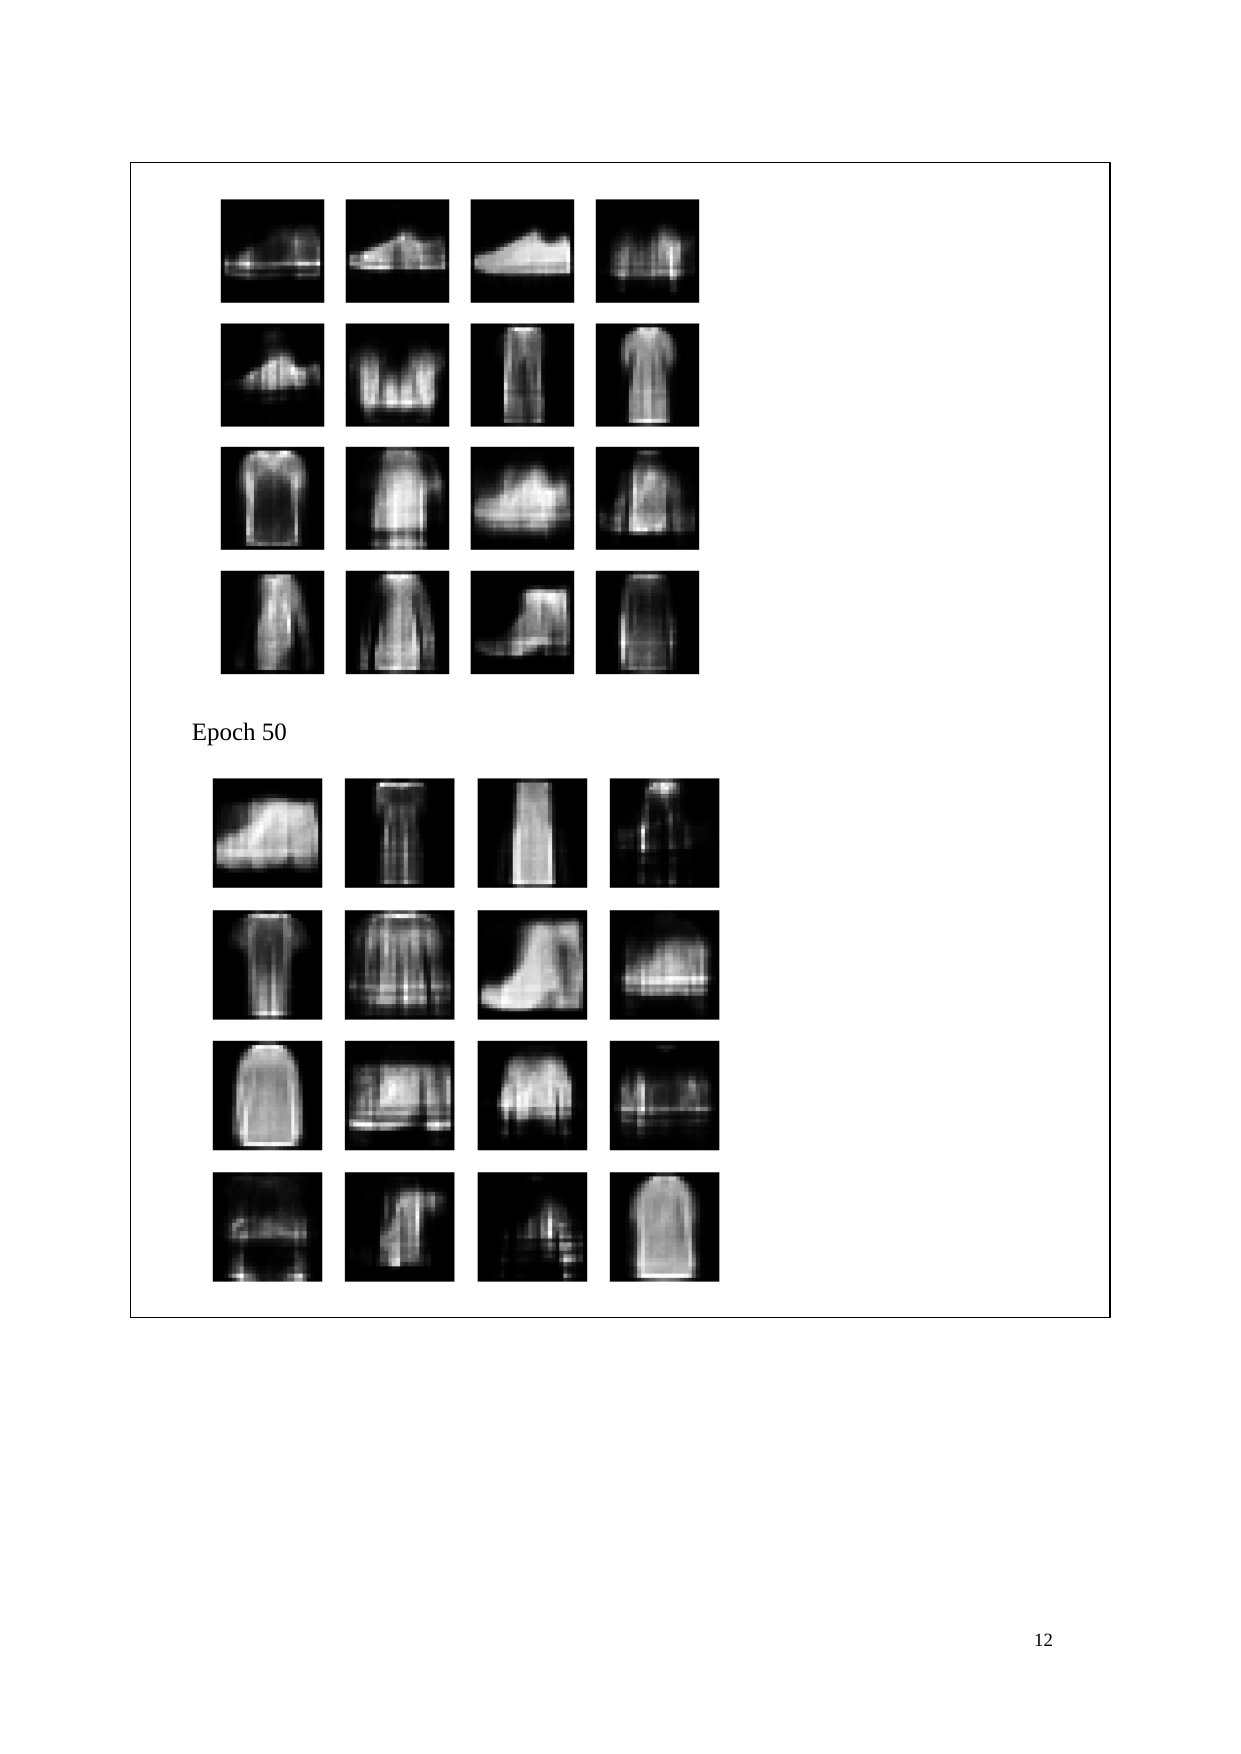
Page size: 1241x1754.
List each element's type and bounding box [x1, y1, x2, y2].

picture [191, 179, 744, 690]
picture [191, 764, 754, 1304]
table_cell [131, 163, 1109, 1317]
